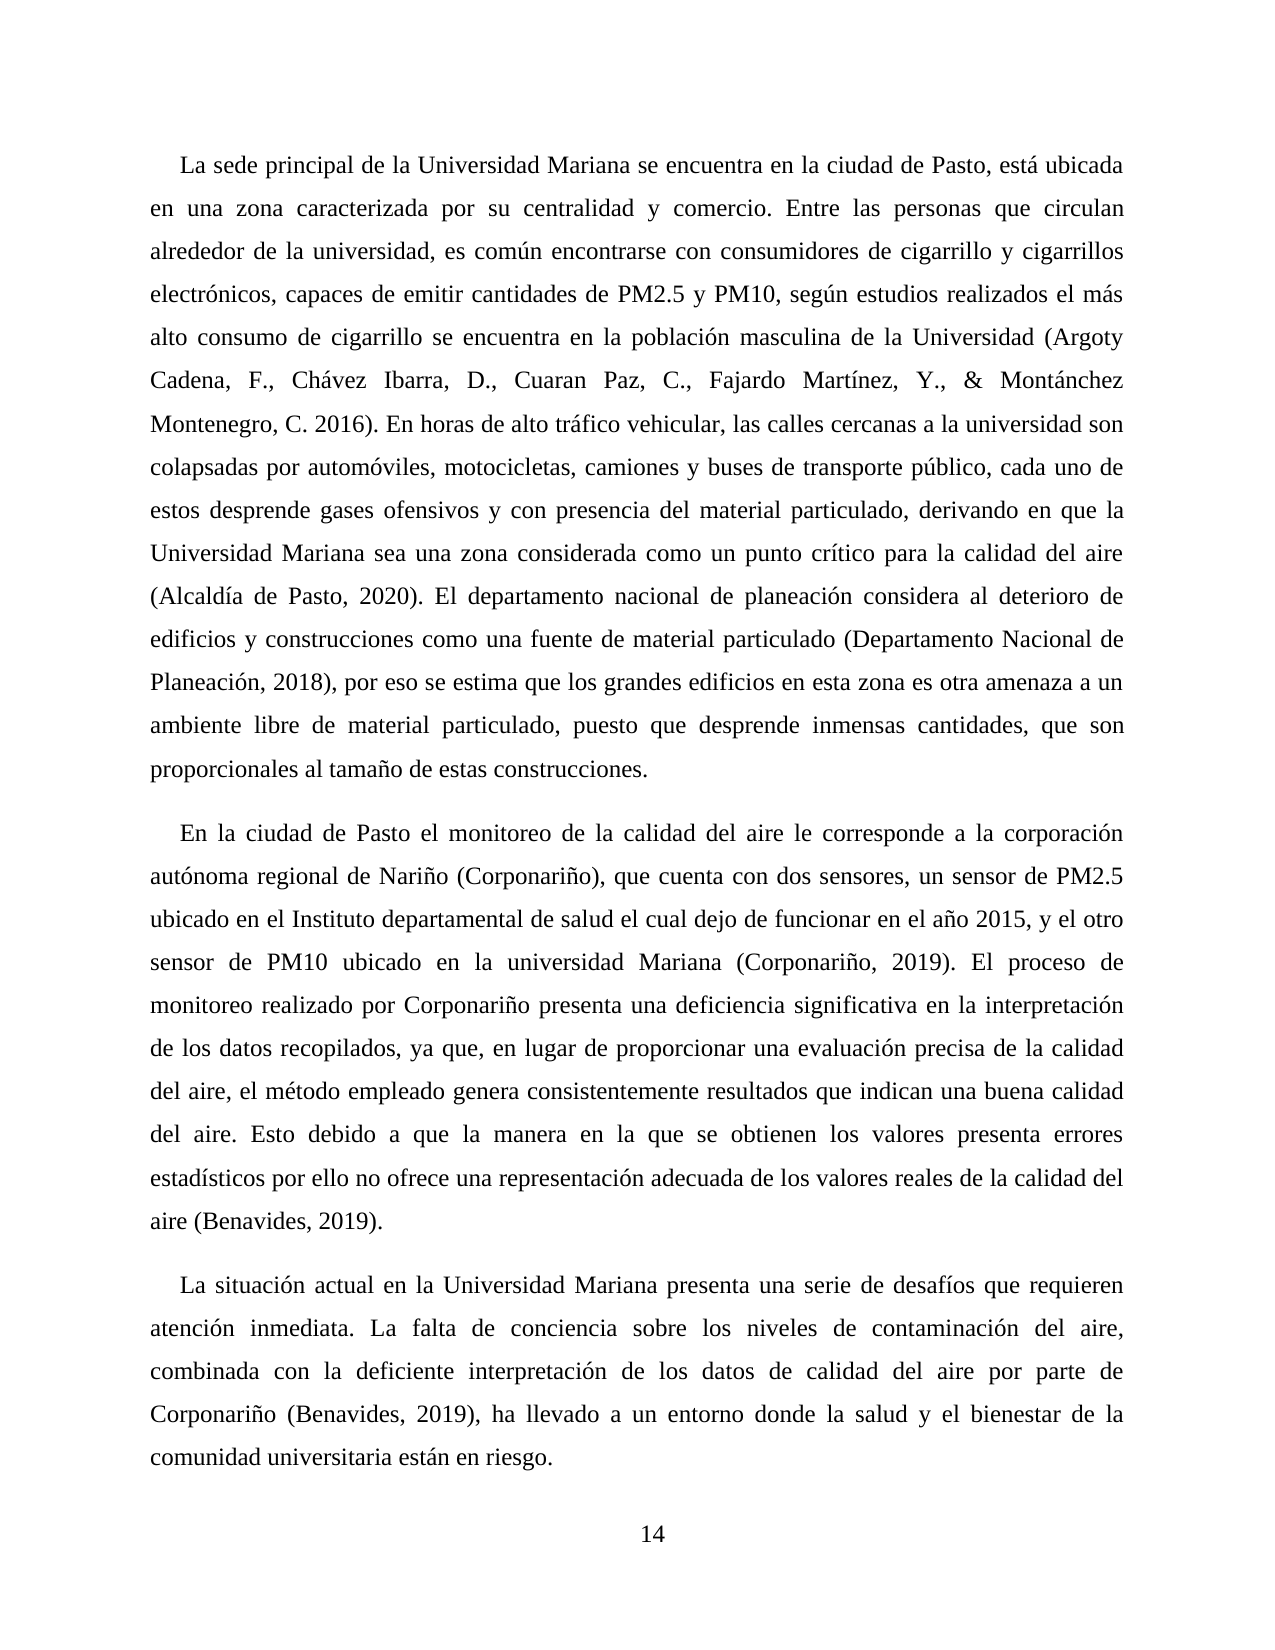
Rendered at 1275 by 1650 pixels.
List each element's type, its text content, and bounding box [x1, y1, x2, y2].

text La situación actual en la Universidad Mariana presenta una serie de desafíos que requieren atención inmediata. La falta de conciencia sobre los niveles de contaminación del aire, combinada con la deficiente interpretación de los datos de calidad del aire por parte de Corponariño (Benavides, 2019), ha llevado a un entorno donde la salud y el bienestar de la comunidad universitaria están en riesgo. [150, 1270, 1125, 1471]
text En la ciudad de Pasto el monitoreo de la calidad del aire le corresponde a la corporación autónoma regional de Nariño (Corponariño), que cuenta con dos sensores, un sensor de PM2.5 ubicado en el Instituto departamental de salud el cual dejo de funcionar en el año 2015, y el otro sensor de PM10 ubicado en la universidad Mariana (Corponariño, 2019). El proceso de monitoreo realizado por Corponariño presenta una deficiencia significativa en la interpretación de los datos recopilados, ya que, en lugar de proporcionar una evaluación precisa de la calidad del aire, el método empleado genera consistentemente resultados que indican una buena calidad del aire. Esto debido a que la manera en la que se obtienen los valores presenta errores estadísticos por ello no ofrece una representación adecuada de los valores reales de la calidad del aire (Benavides, 2019). [150, 818, 1125, 1234]
text La sede principal de la Universidad Mariana se encuentra en la ciudad de Pasto, está ubicada en una zona caracterizada por su centralidad y comercio. Entre las personas que circulan alrededor de la universidad, es común encontrarse con consumidores de cigarrillo y cigarrillos electrónicos, capaces de emitir cantidades de PM2.5 y PM10, según estudios realizados el más alto consumo de cigarrillo se encuentra en la población masculina de la Universidad (Argoty Cadena, F., Chávez Ibarra, D., Cuaran Paz, C., Fajardo Martínez, Y., & Montánchez Montenegro, C. 2016). En horas de alto tráfico vehicular, las calles cercanas a la universidad son colapsadas por automóviles, motocicletas, camiones y buses de transporte público, cada uno de estos desprende gases ofensivos y con presencia del material particulado, derivando en que la Universidad Mariana sea una zona considerada como un punto crítico para la calidad del aire (Alcaldía de Pasto, 2020). El departamento nacional de planeación considera al deterioro de edificios y construcciones como una fuente de material particulado (Departamento Nacional de Planeación, 2018), por eso se estima que los grandes edificios en esta zona es otra amenaza a un ambiente libre de material particulado, puesto que desprende inmensas cantidades, que son proporcionales al tamaño de estas construcciones. [150, 150, 1125, 782]
